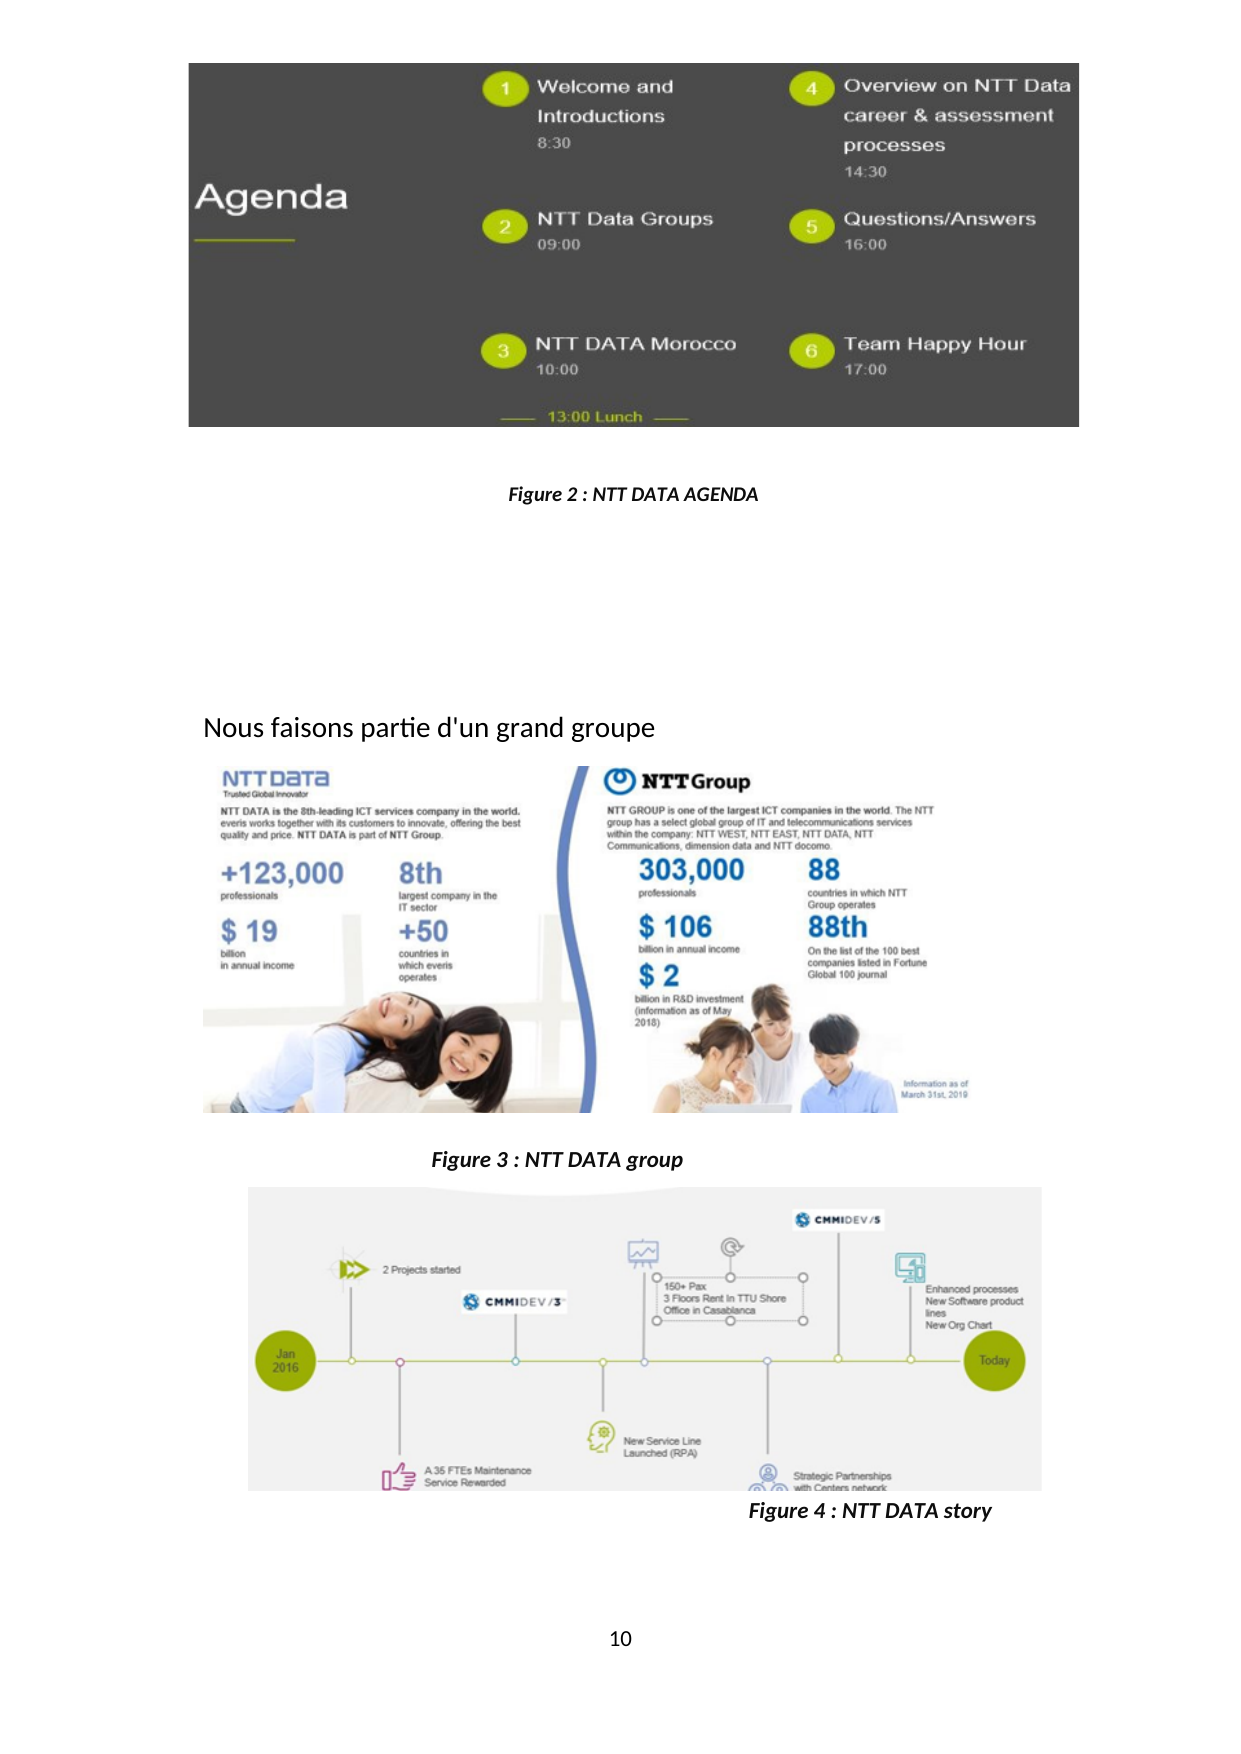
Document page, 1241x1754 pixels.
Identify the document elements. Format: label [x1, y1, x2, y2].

picture [188, 63, 1080, 427]
